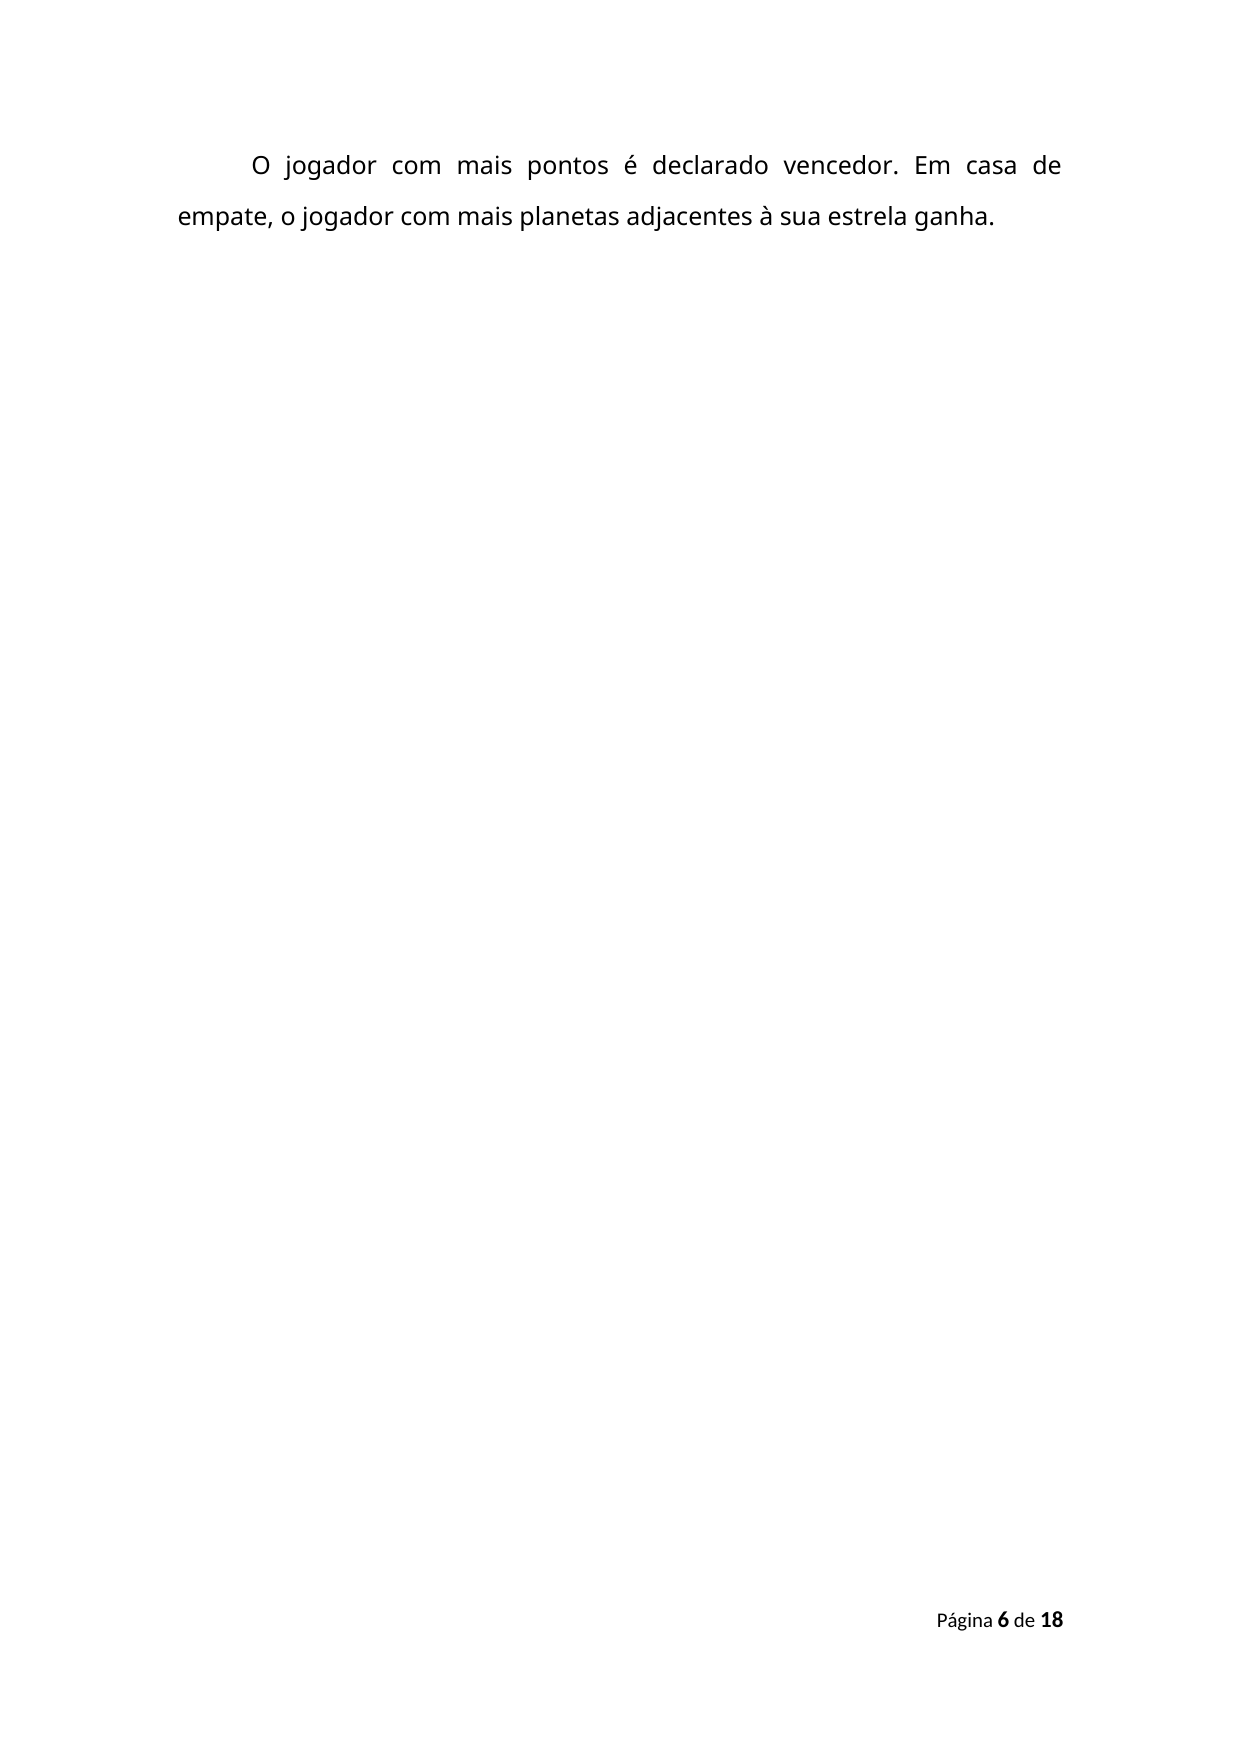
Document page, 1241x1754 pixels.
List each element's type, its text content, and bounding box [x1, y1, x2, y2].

text O jogador com mais pontos é declarado vencedor. Em casa de empate, o jogador com mais planetas adjacentes à sua estrela ganha. [177, 148, 1063, 233]
